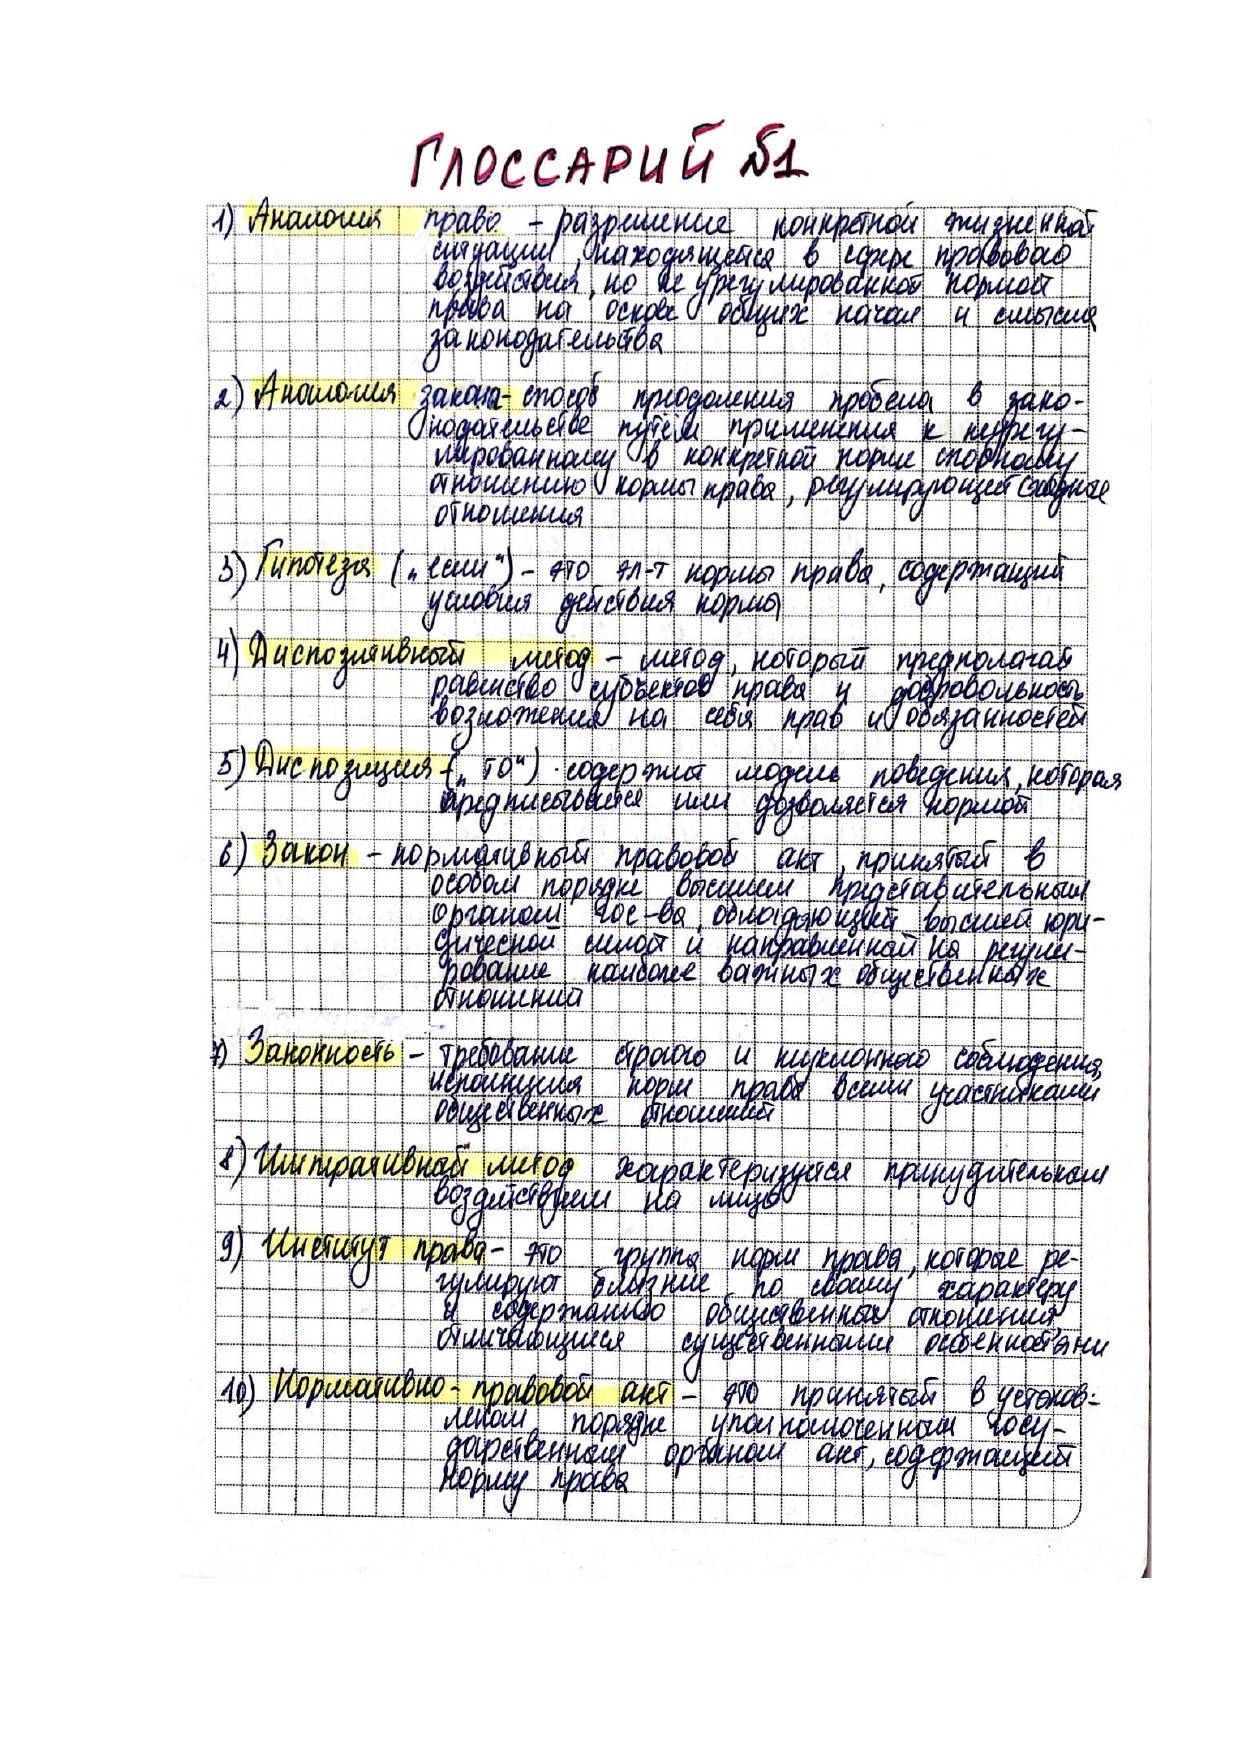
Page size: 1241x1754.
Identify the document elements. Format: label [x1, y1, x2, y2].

picture [177, 118, 1152, 1578]
